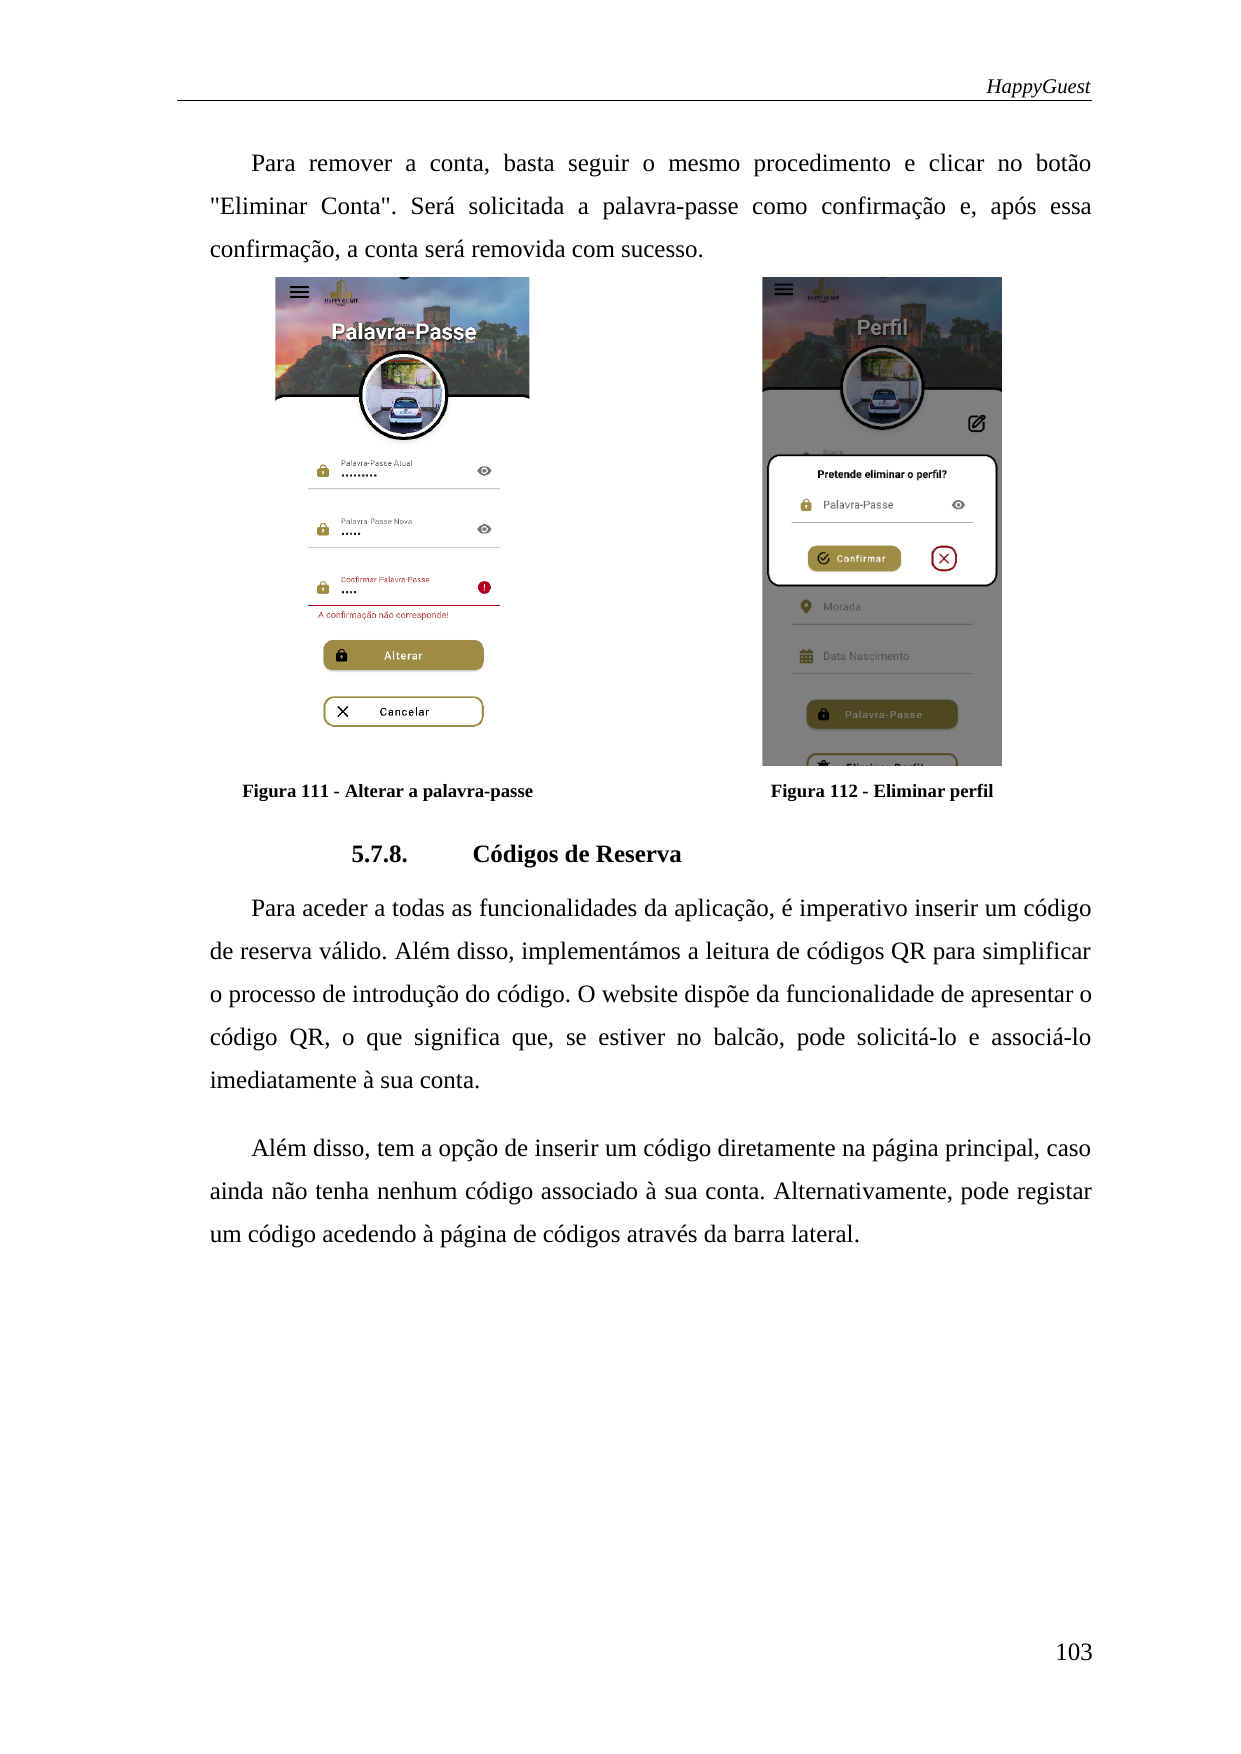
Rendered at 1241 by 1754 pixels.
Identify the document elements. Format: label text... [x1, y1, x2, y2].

text Figura 112 - Eliminar perfil [672, 780, 1092, 801]
text Para remover a conta, basta seguir o mesmo procedimento e clicar no botão "Eliminar Conta". Será solicitada a palavra-passe como confirmação e, após essa confirmação, a conta será removida com sucesso. [209, 148, 1092, 263]
text Para aceder a todas as funcionalidades da aplicação, é imperativo inserir um código de reserva válido. Além disso, implementámos a leitura de códigos QR para simplificar o processo de introdução do código. O website dispõe da funcionalidade de apresentar o código QR, o que significa que, se estiver no balcão, pode solicitá-lo e associá-lo imediatamente à sua conta. [209, 893, 1092, 1094]
subtitle Códigos de Reserva [310, 839, 1092, 868]
picture [762, 277, 1002, 766]
text Além disso, tem a opção de inserir um código diretamente na página principal, caso ainda não tenha nenhum código associado à sua conta. Alternativamente, pode registar um código acedendo à página de códigos através da barra lateral. [209, 1133, 1092, 1248]
text Figura 111 - Alterar a palavra-passe [177, 779, 598, 801]
picture [275, 277, 530, 766]
